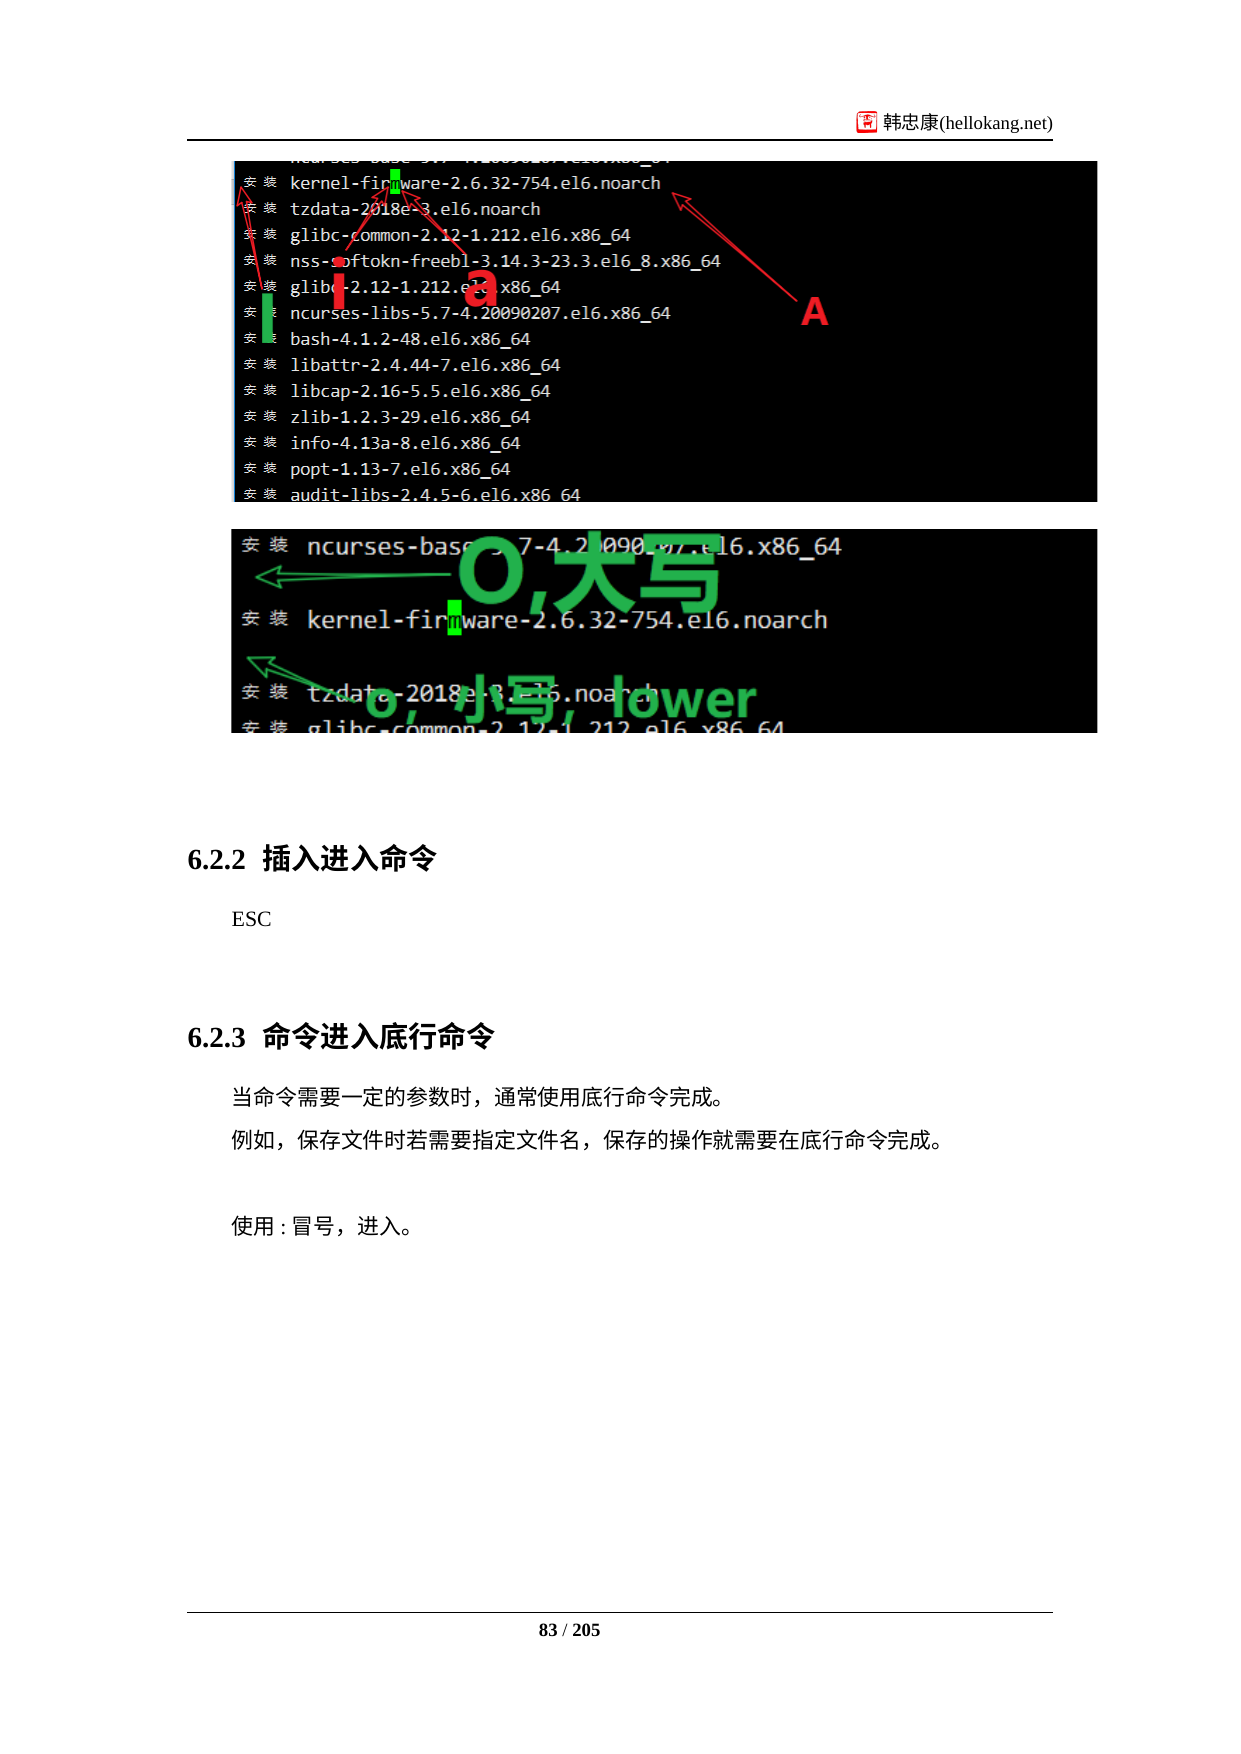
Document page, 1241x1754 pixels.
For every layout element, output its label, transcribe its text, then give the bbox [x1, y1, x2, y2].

picture [231, 529, 1098, 733]
subtitle 插入进入命令 [187, 824, 1053, 889]
text ESC [187, 902, 1053, 934]
picture [231, 161, 1098, 502]
text 使用 : 冒号，进入。 [187, 1209, 1053, 1241]
text 当命令需要一定的参数时，通常使用底行命令完成。 [187, 1080, 1053, 1112]
picture [856, 111, 878, 133]
text 例如，保存文件时若需要指定文件名，保存的操作就需要在底行命令完成。 [187, 1123, 1053, 1155]
subtitle 命令进入底行命令 [187, 1002, 1053, 1067]
